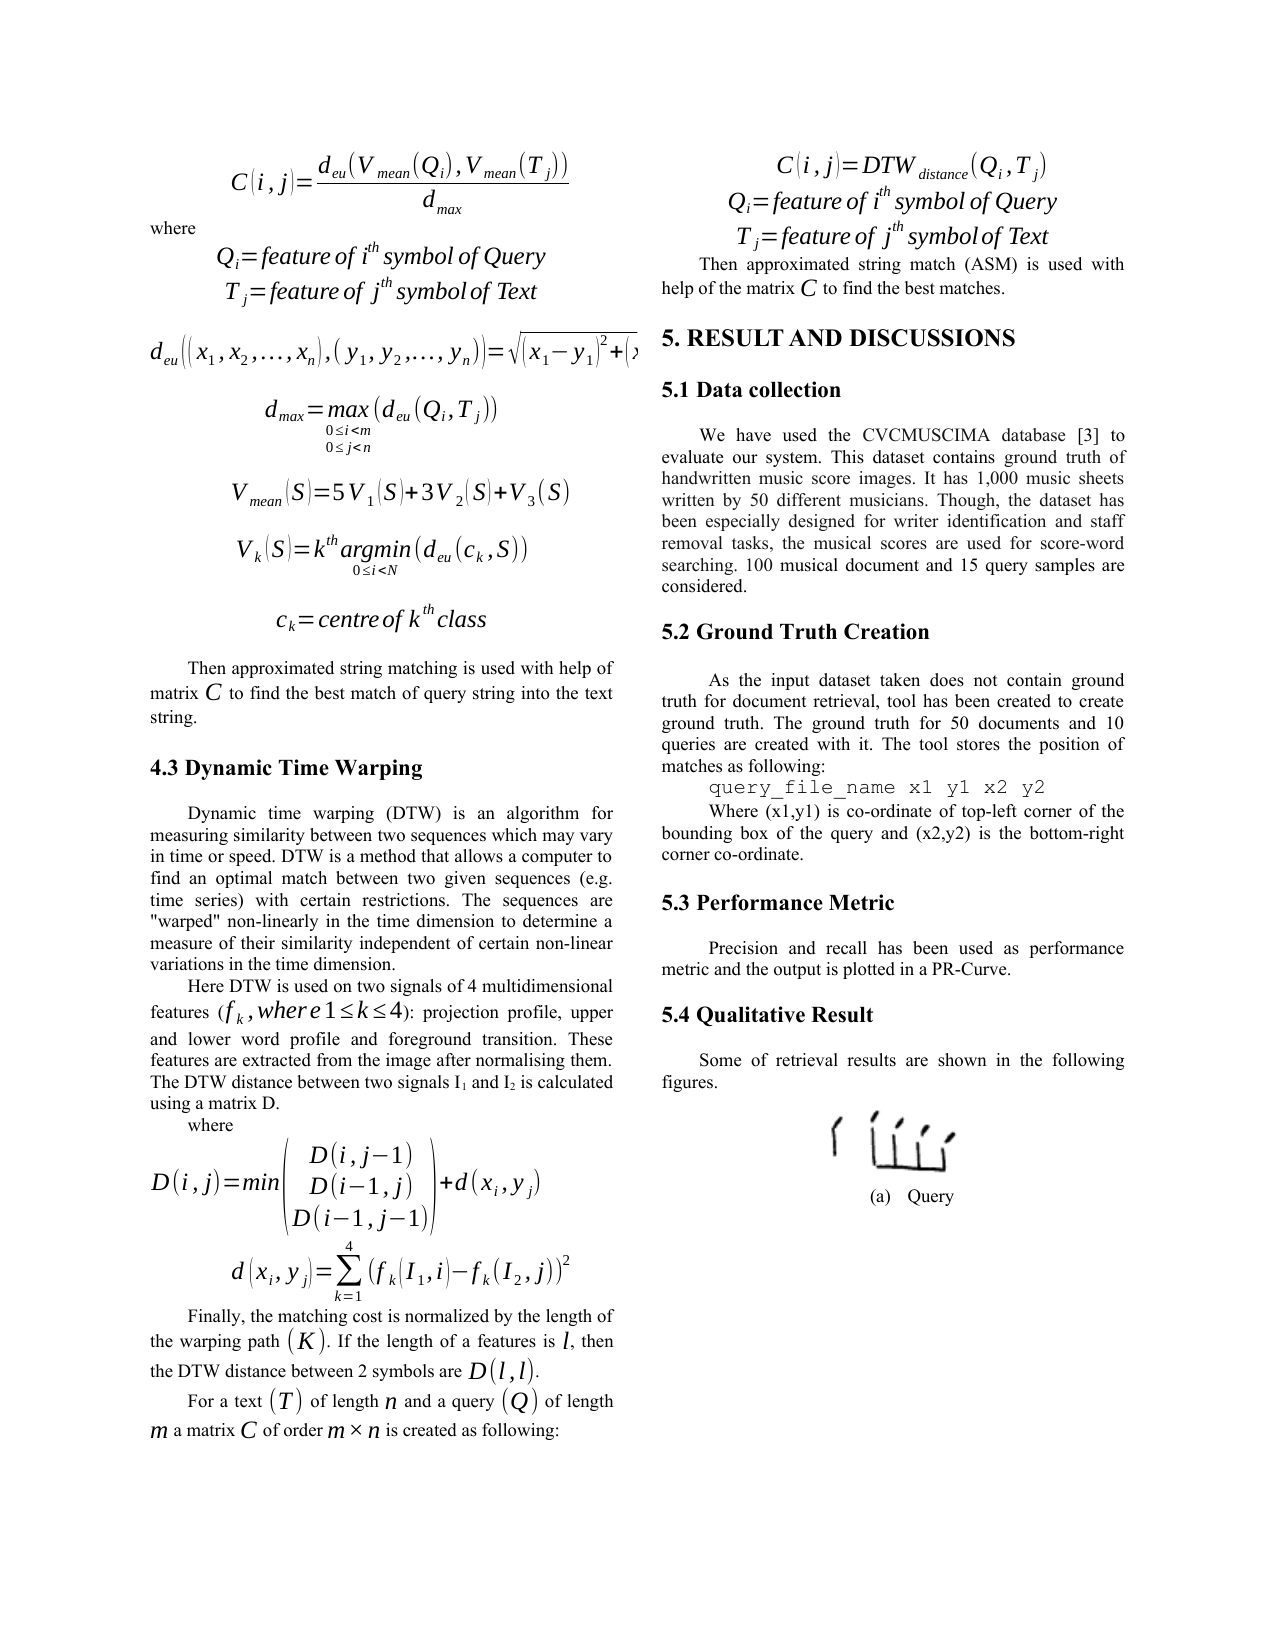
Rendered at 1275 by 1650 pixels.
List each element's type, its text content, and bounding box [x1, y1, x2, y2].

text query_file_name x1 y1 x2 y2 [661, 776, 1125, 800]
subtitle 4.3 Dynamic Time Warping [150, 754, 613, 781]
text Then approximated string matching is used with help of matrix to find the best match of query string into the text string. [150, 657, 613, 728]
text where [150, 1114, 613, 1237]
picture [824, 1092, 963, 1185]
text Where (x1,y1) is co-ordinate of top-left corner of the bounding box of the query and (x2,y2) is the bottom-right corner co-ordinate. [661, 800, 1125, 865]
text Here DTW is used on two signals of 4 multidimensional features (): projection profile, upper and lower word profile and foreground transition. These features are extracted from the image after normalising them. The DTW distance between two signals I1 and I2 is calculated using a matrix D. [150, 975, 613, 1114]
text Finally, the matching cost is normalized by the length of the warping path . If the length of a features is , then the DTW distance between 2 symbols are . [150, 1305, 613, 1386]
subtitle 5. Result and discussions [661, 323, 1125, 352]
text where [150, 217, 613, 238]
text For a text of length and a query of length a matrix of order is created as following: [150, 1386, 613, 1444]
subtitle 5.1 Data collection [661, 376, 1125, 402]
text Some of retrieval results are shown in the following figures. [661, 1049, 1125, 1092]
text Then approximated string match (ASM) is used with help of the matrix to find the best matches. [661, 253, 1125, 302]
subtitle 5.2 Ground Truth Creation [661, 618, 1125, 644]
text Dynamic time warping (DTW) is an algorithm for measuring similarity between two sequences which may vary in time or speed. DTW is a method that allows a computer to find an optimal match between two given sequences (e.g. time series) with certain restrictions. The sequences are "warped" non-linearly in the time dimension to determine a measure of their similarity independent of certain non-linear variations in the time dimension. [150, 802, 613, 975]
subtitle 5.4 Qualitative Result [661, 1001, 1125, 1028]
text Precision and recall has been used as performance metric and the output is plotted in a PR-Curve. [661, 937, 1125, 980]
subtitle 5.3 Performance Metric [661, 889, 1125, 915]
text As the input dataset taken does not contain ground truth for document retrieval, tool has been created to create ground truth. The ground truth for 50 documents and 10 queries are created with it. The tool stores the position of matches as following: [661, 668, 1125, 776]
text We have used the CVCMUSCIMA database [3] to evaluate our system. This dataset contains ground truth of handwritten music score images. It has 1,000 music sheets written by 50 different musicians. Though, the dataset has been especially designed for writer identification and staff removal tasks, the musical scores are used for score-word searching. 100 musical document and 15 query samples are considered. [661, 424, 1125, 597]
list Query [699, 1184, 1125, 1228]
